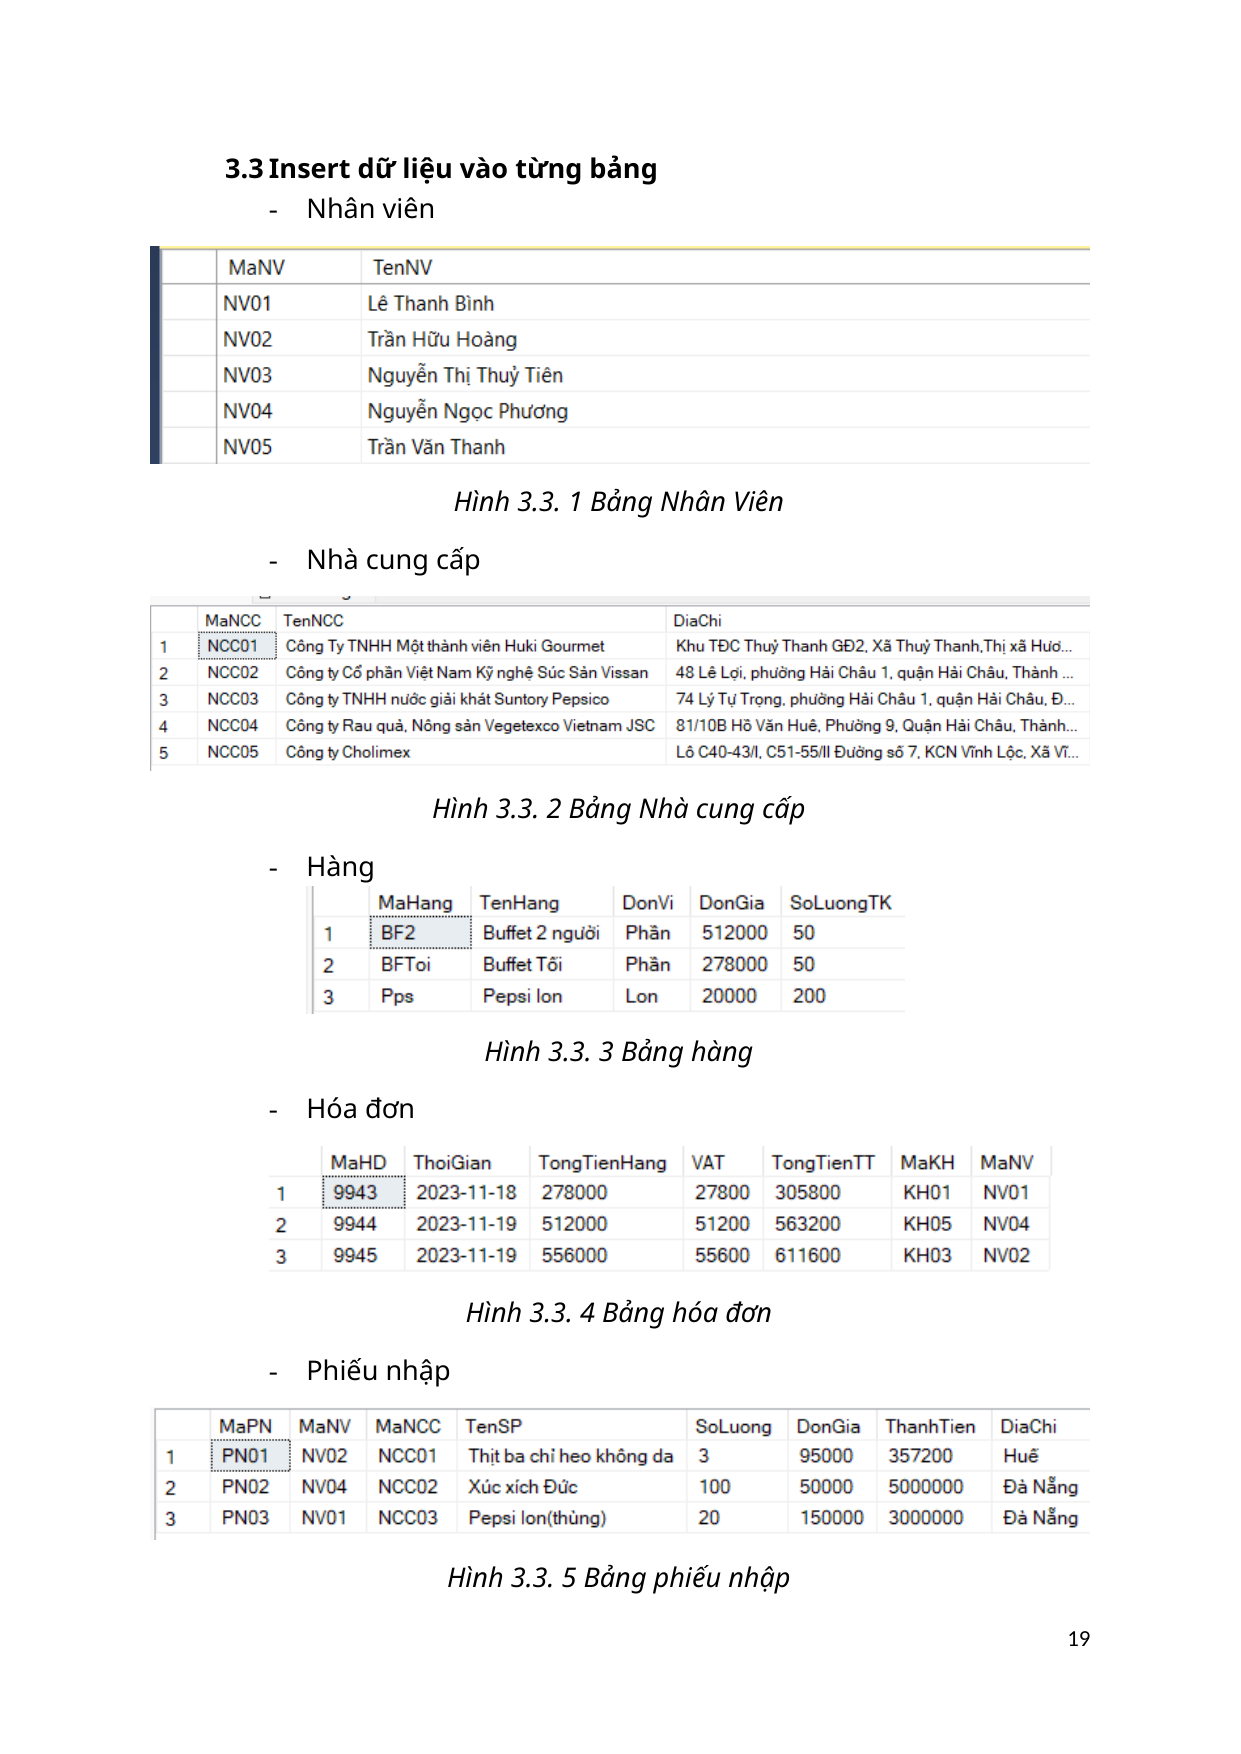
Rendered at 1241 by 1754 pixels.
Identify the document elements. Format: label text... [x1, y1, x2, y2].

picture [306, 886, 905, 1014]
text Hình 3.3. 3 Bảng hàng [150, 1032, 1090, 1069]
list Nhân viên [269, 190, 1090, 227]
list Hàng [269, 847, 1090, 884]
list Nhà cung cấp [269, 540, 1090, 577]
list Insert dữ liệu vào từng bảng [225, 150, 1090, 187]
picture [150, 596, 1090, 771]
text Hình 3.3. 5 Bảng phiếu nhập [150, 1558, 1090, 1595]
picture [150, 246, 1090, 464]
list Hóa đơn [269, 1090, 1090, 1127]
picture [268, 1146, 1057, 1275]
list Phiếu nhập [269, 1351, 1090, 1388]
text Hình 3.3. 2 Bảng Nhà cung cấp [150, 789, 1090, 826]
text Hình 3.3. 4 Bảng hóa đơn [150, 1294, 1090, 1331]
picture [150, 1407, 1090, 1540]
text Hình 3.3. 1 Bảng Nhân Viên [150, 483, 1090, 519]
